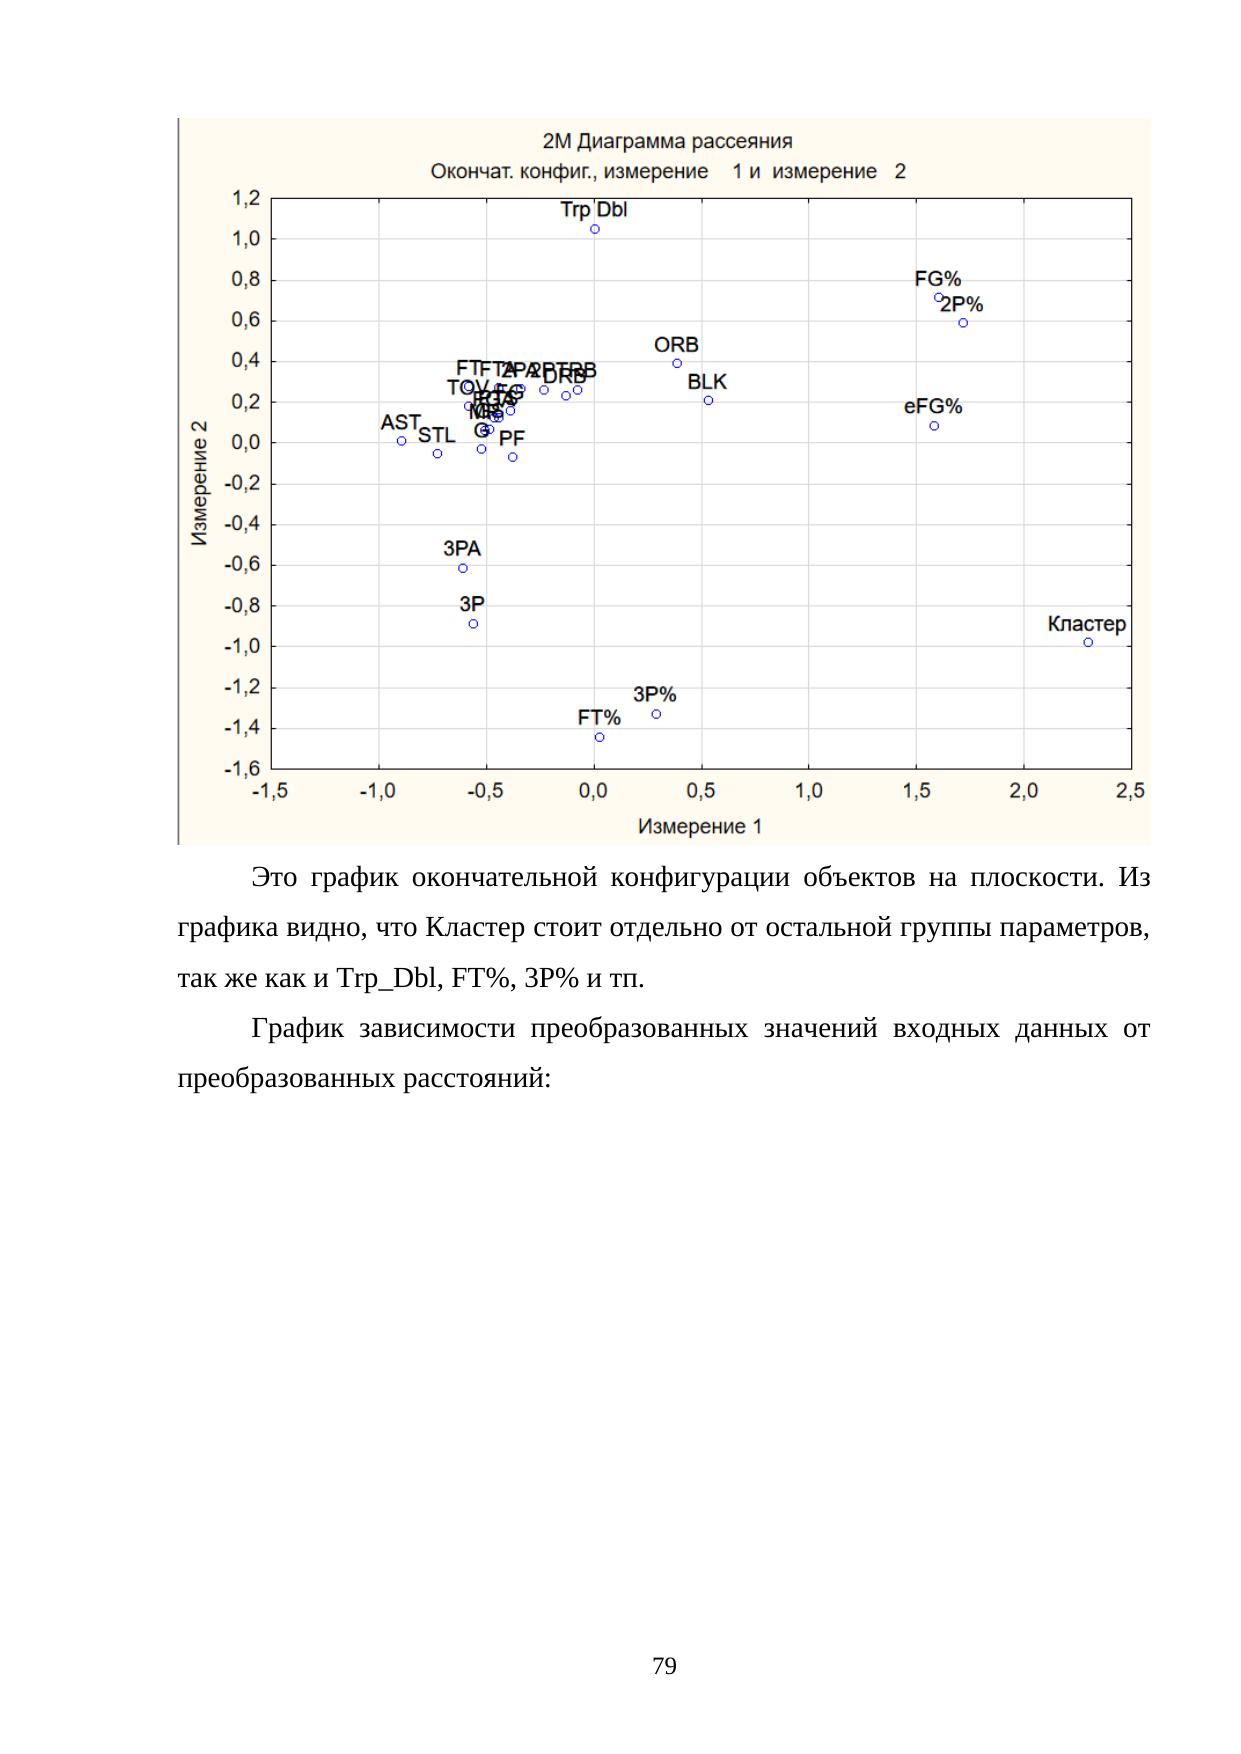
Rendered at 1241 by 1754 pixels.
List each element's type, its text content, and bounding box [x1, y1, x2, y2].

picture [177, 118, 1152, 845]
text График зависимости преобразованных значений входных данных от преобразованных расстояний: [177, 1010, 1152, 1094]
text Это график окончательной конфигурации объектов на плоскости. Из графика видно, что Кластер стоит отдельно от остальной группы параметров, так же как и Trp_Dbl, FT%, 3P% и тп. [177, 859, 1152, 993]
